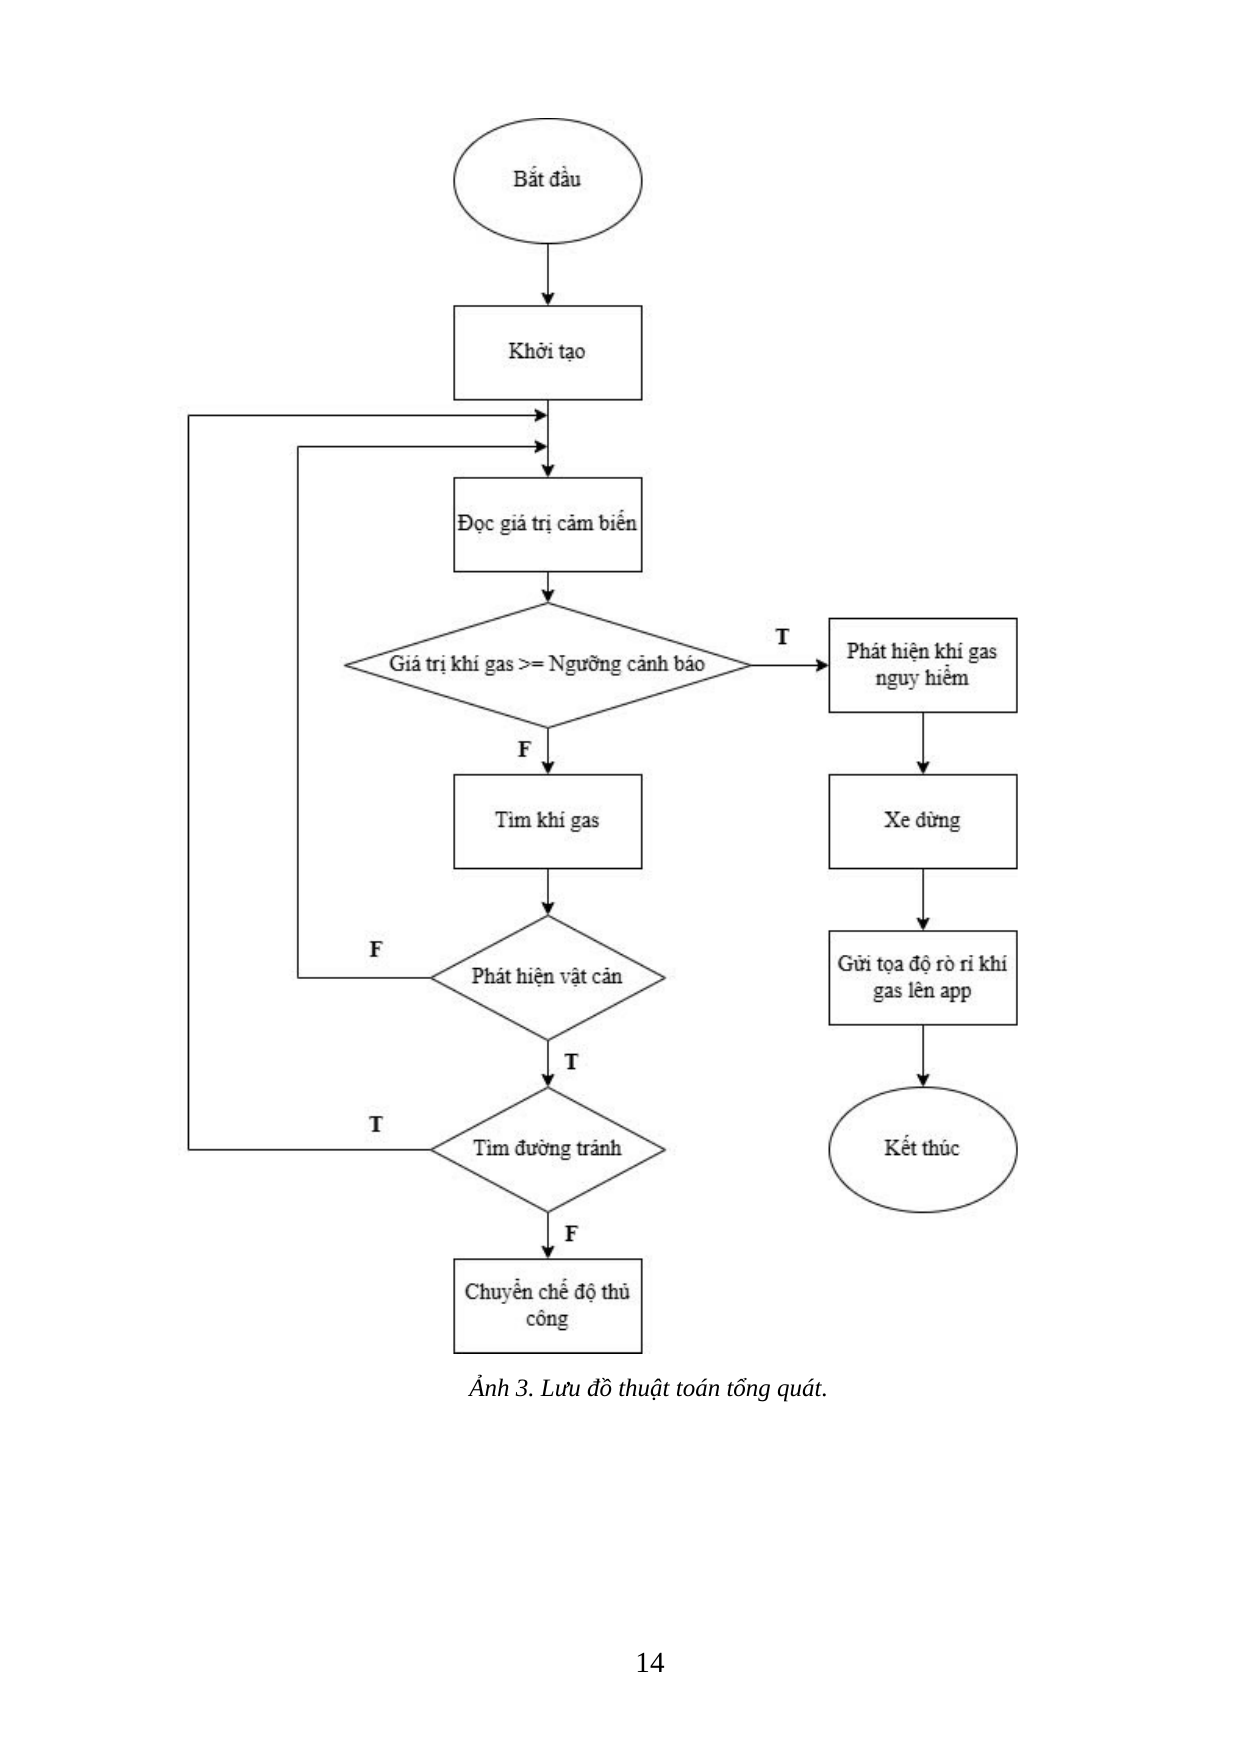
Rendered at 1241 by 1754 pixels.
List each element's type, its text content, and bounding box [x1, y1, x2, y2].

text Ảnh 3. Lưu đồ thuật toán tổng quát. [177, 1373, 1122, 1402]
picture [177, 118, 1018, 1354]
